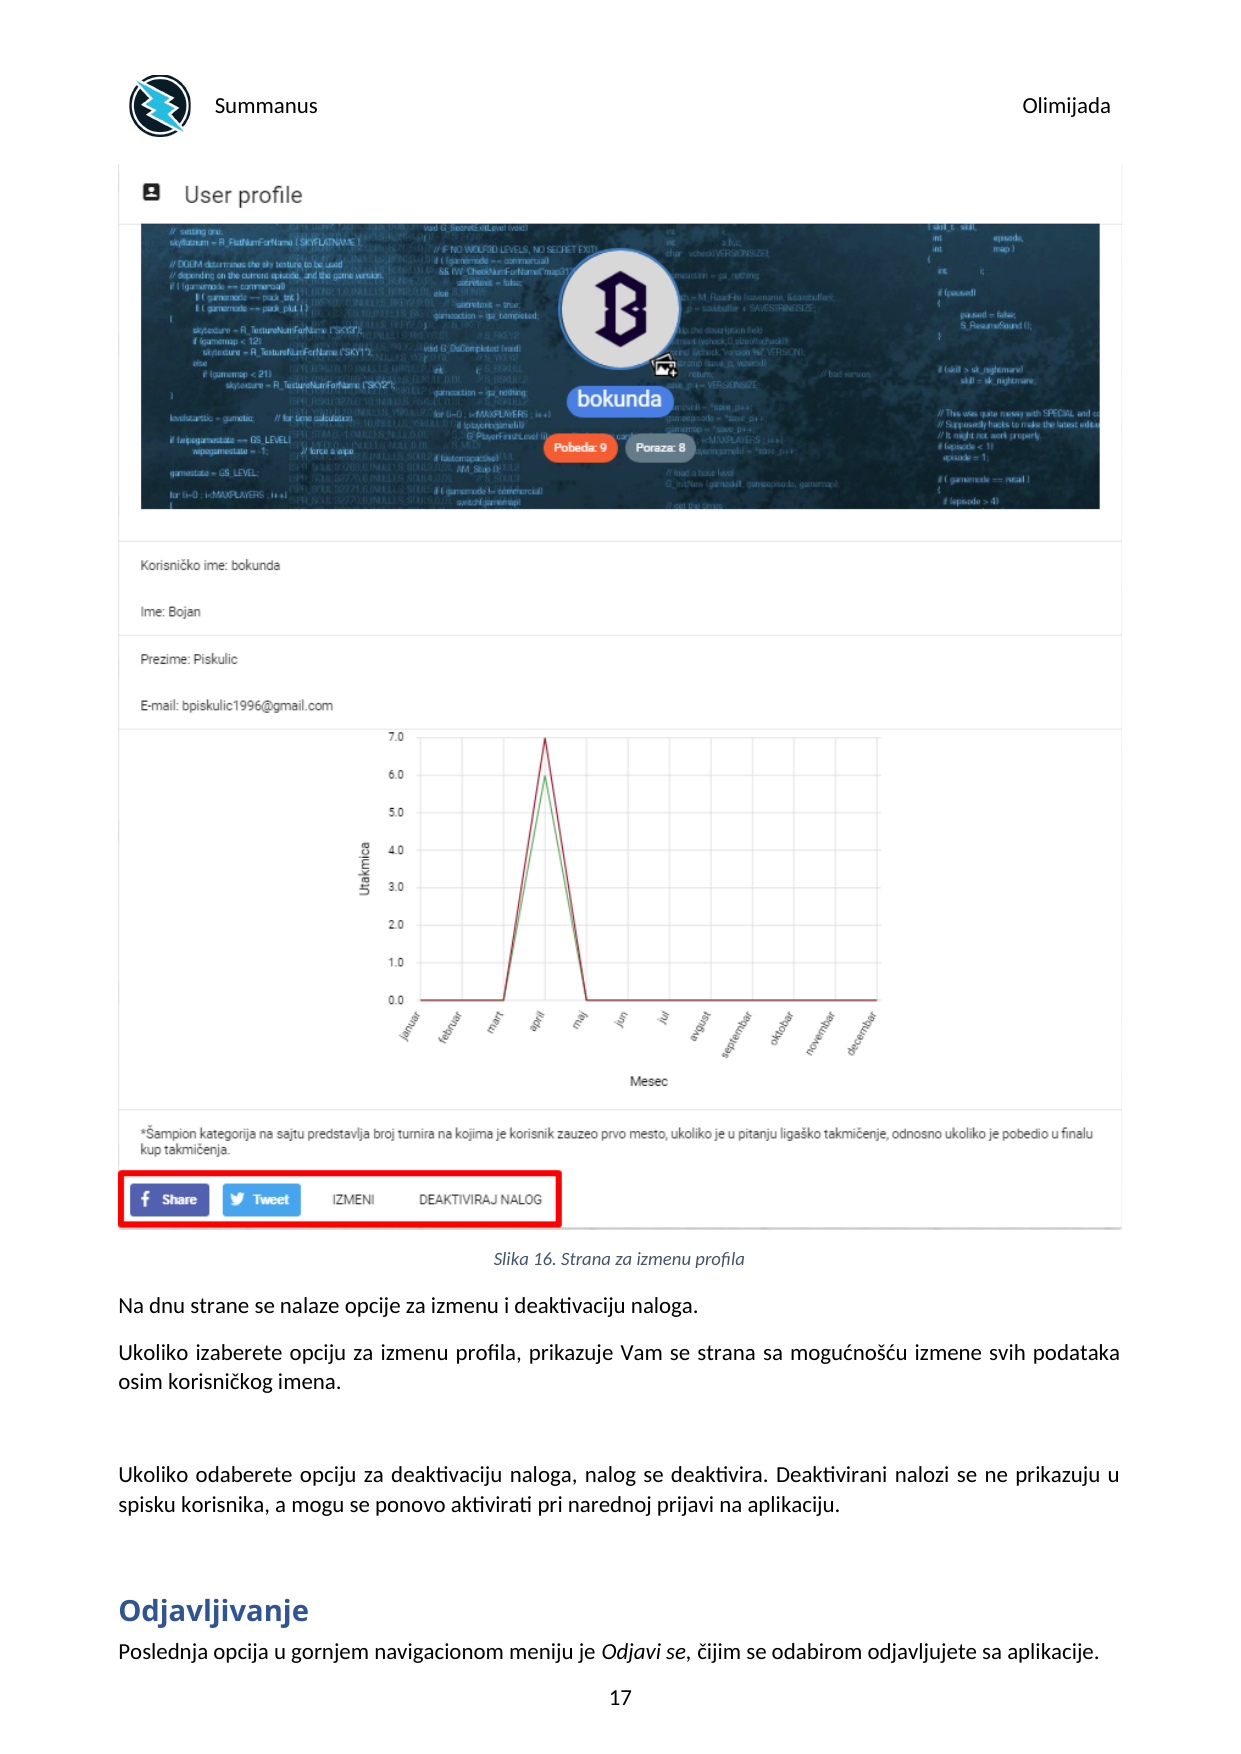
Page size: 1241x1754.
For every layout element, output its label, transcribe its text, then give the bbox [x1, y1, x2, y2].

text Poslednja opcija u gornjem navigacionom meniju je Odjavi se, čijim se odabirom odjavljujete sa aplikacije. [118, 1637, 1122, 1665]
picture [129, 75, 191, 137]
text Slika 16. Strana za izmenu profila [118, 1247, 1122, 1270]
subtitle Odjavljivanje [118, 1591, 1122, 1630]
text Ukoliko izaberete opciju za izmenu profila, prikazuje Vam se strana sa mogućnošću izmene svih podataka osim korisničkog imena. [118, 1338, 1122, 1395]
text Na dnu strane se nalaze opcije za izmenu i deaktivaciju naloga. [118, 1291, 1122, 1319]
picture [118, 164, 1123, 1230]
text Ukoliko odaberete opciju za deaktivaciju naloga, nalog se deaktivira. Deaktivirani nalozi se ne prikazuju u spisku korisnika, a mogu se ponovo aktivirati pri narednoj prijavi na aplikaciju. [118, 1460, 1122, 1518]
